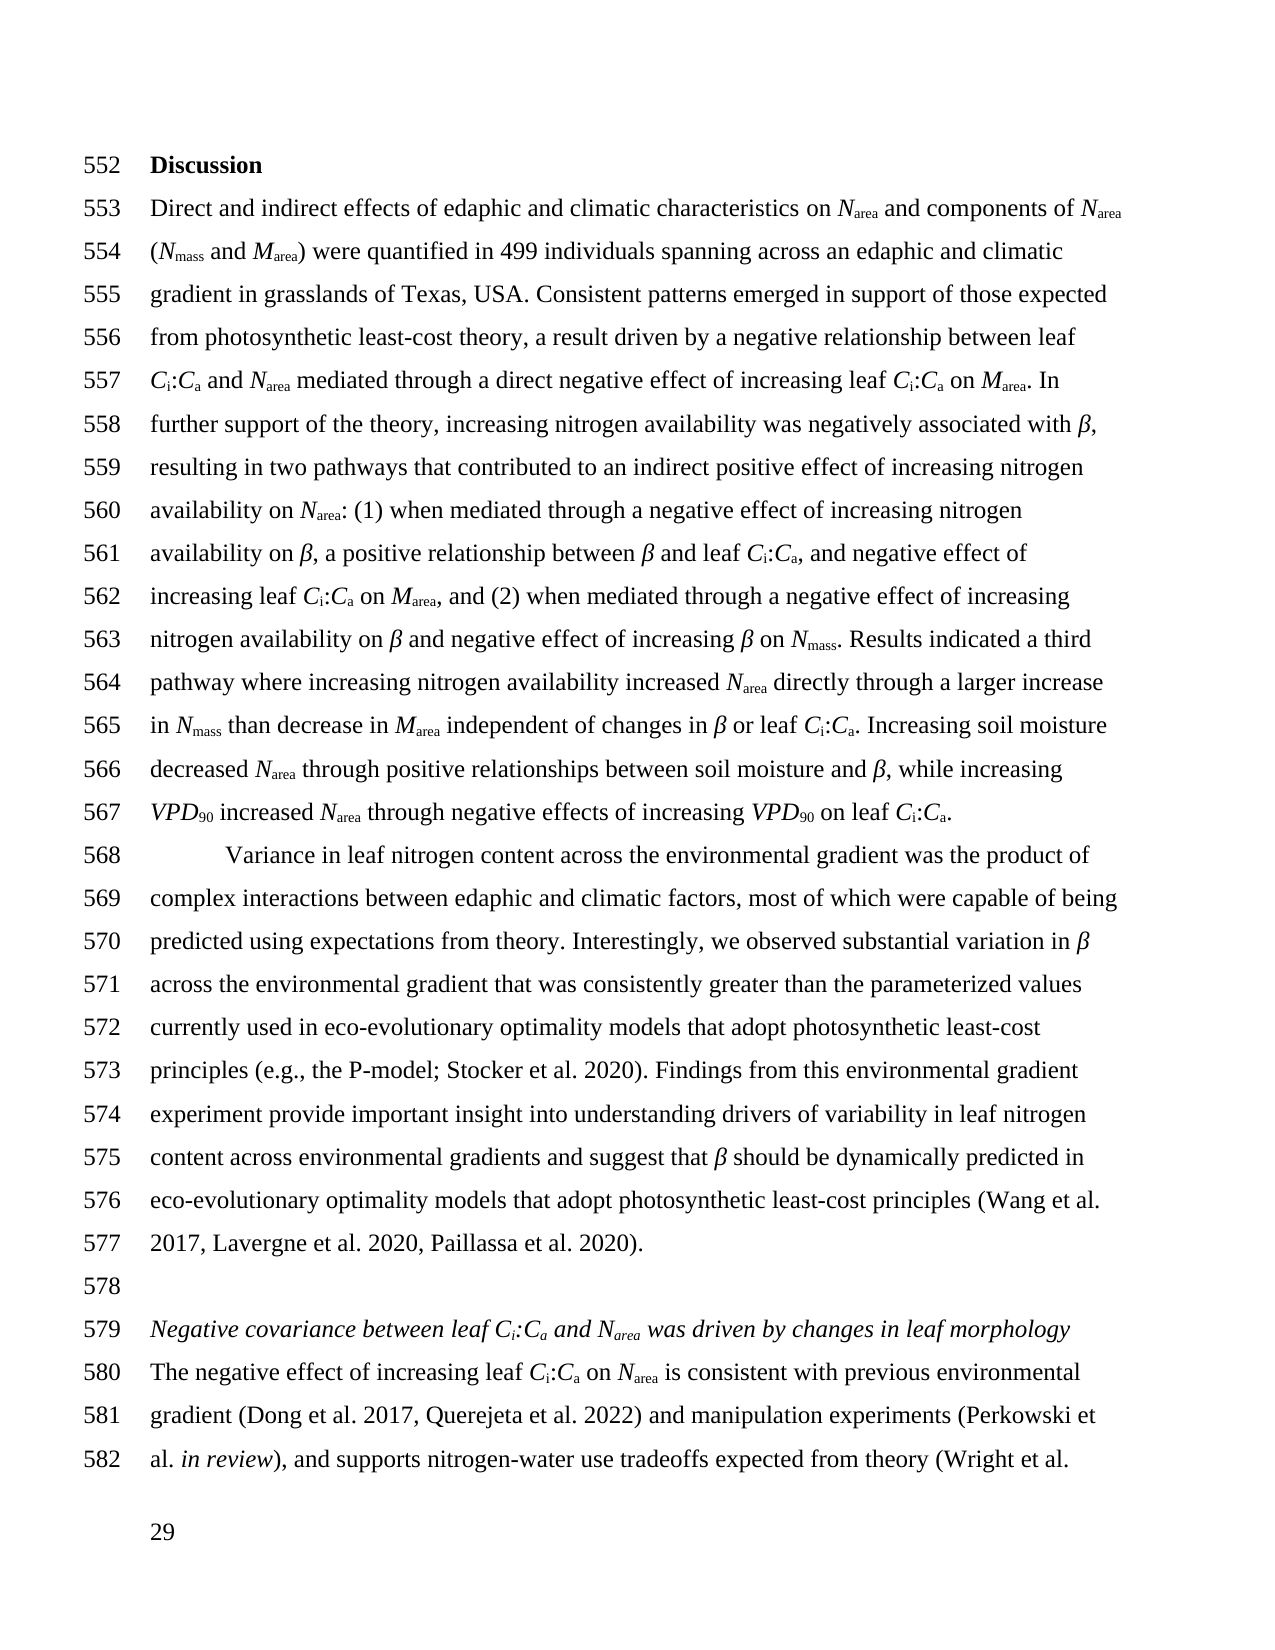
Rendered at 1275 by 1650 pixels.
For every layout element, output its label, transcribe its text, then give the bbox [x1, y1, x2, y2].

text Variance in leaf nitrogen content across the environmental gradient was the product of complex interactions between edaphic and climatic factors, most of which were capable of being predicted using expectations from theory. Interestingly, we observed substantial variation in β across the environmental gradient that was consistently greater than the parameterized values currently used in eco-evolutionary optimality models that adopt photosynthetic least-cost principles (e.g., the P-model; Stocker et al. 2020). Findings from this environmental gradient experiment provide important insight into understanding drivers of variability in leaf nitrogen content across environmental gradients and suggest that β should be dynamically predicted in eco-evolutionary optimality models that adopt photosynthetic least-cost principles (Wang et al. 2017, Lavergne et al. 2020, Paillassa et al. 2020). [150, 840, 1125, 1257]
text Negative covariance between leaf Ci:Ca and Narea was driven by changes in leaf morphology [150, 1314, 1125, 1343]
text Discussion [150, 150, 1125, 179]
text Direct and indirect effects of edaphic and climatic characteristics on Narea and components of Narea (Nmass and Marea) were quantified in 499 individuals spanning across an edaphic and climatic gradient in grasslands of Texas, USA. Consistent patterns emerged in support of those expected from photosynthetic least-cost theory, a result driven by a negative relationship between leaf Ci:Ca and Narea mediated through a direct negative effect of increasing leaf Ci:Ca on Marea. In further support of the theory, increasing nitrogen availability was negatively associated with β, resulting in two pathways that contributed to an indirect positive effect of increasing nitrogen availability on Narea: (1) when mediated through a negative effect of increasing nitrogen availability on β, a positive relationship between β and leaf Ci:Ca, and negative effect of increasing leaf Ci:Ca on Marea, and (2) when mediated through a negative effect of increasing nitrogen availability on β and negative effect of increasing β on Nmass. Results indicated a third pathway where increasing nitrogen availability increased Narea directly through a larger increase in Nmass than decrease in Marea independent of changes in β or leaf Ci:Ca. Increasing soil moisture decreased Narea through positive relationships between soil moisture and β, while increasing VPD90 increased Narea through negative effects of increasing VPD90 on leaf Ci:Ca. [150, 193, 1125, 826]
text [150, 1357, 1125, 1472]
